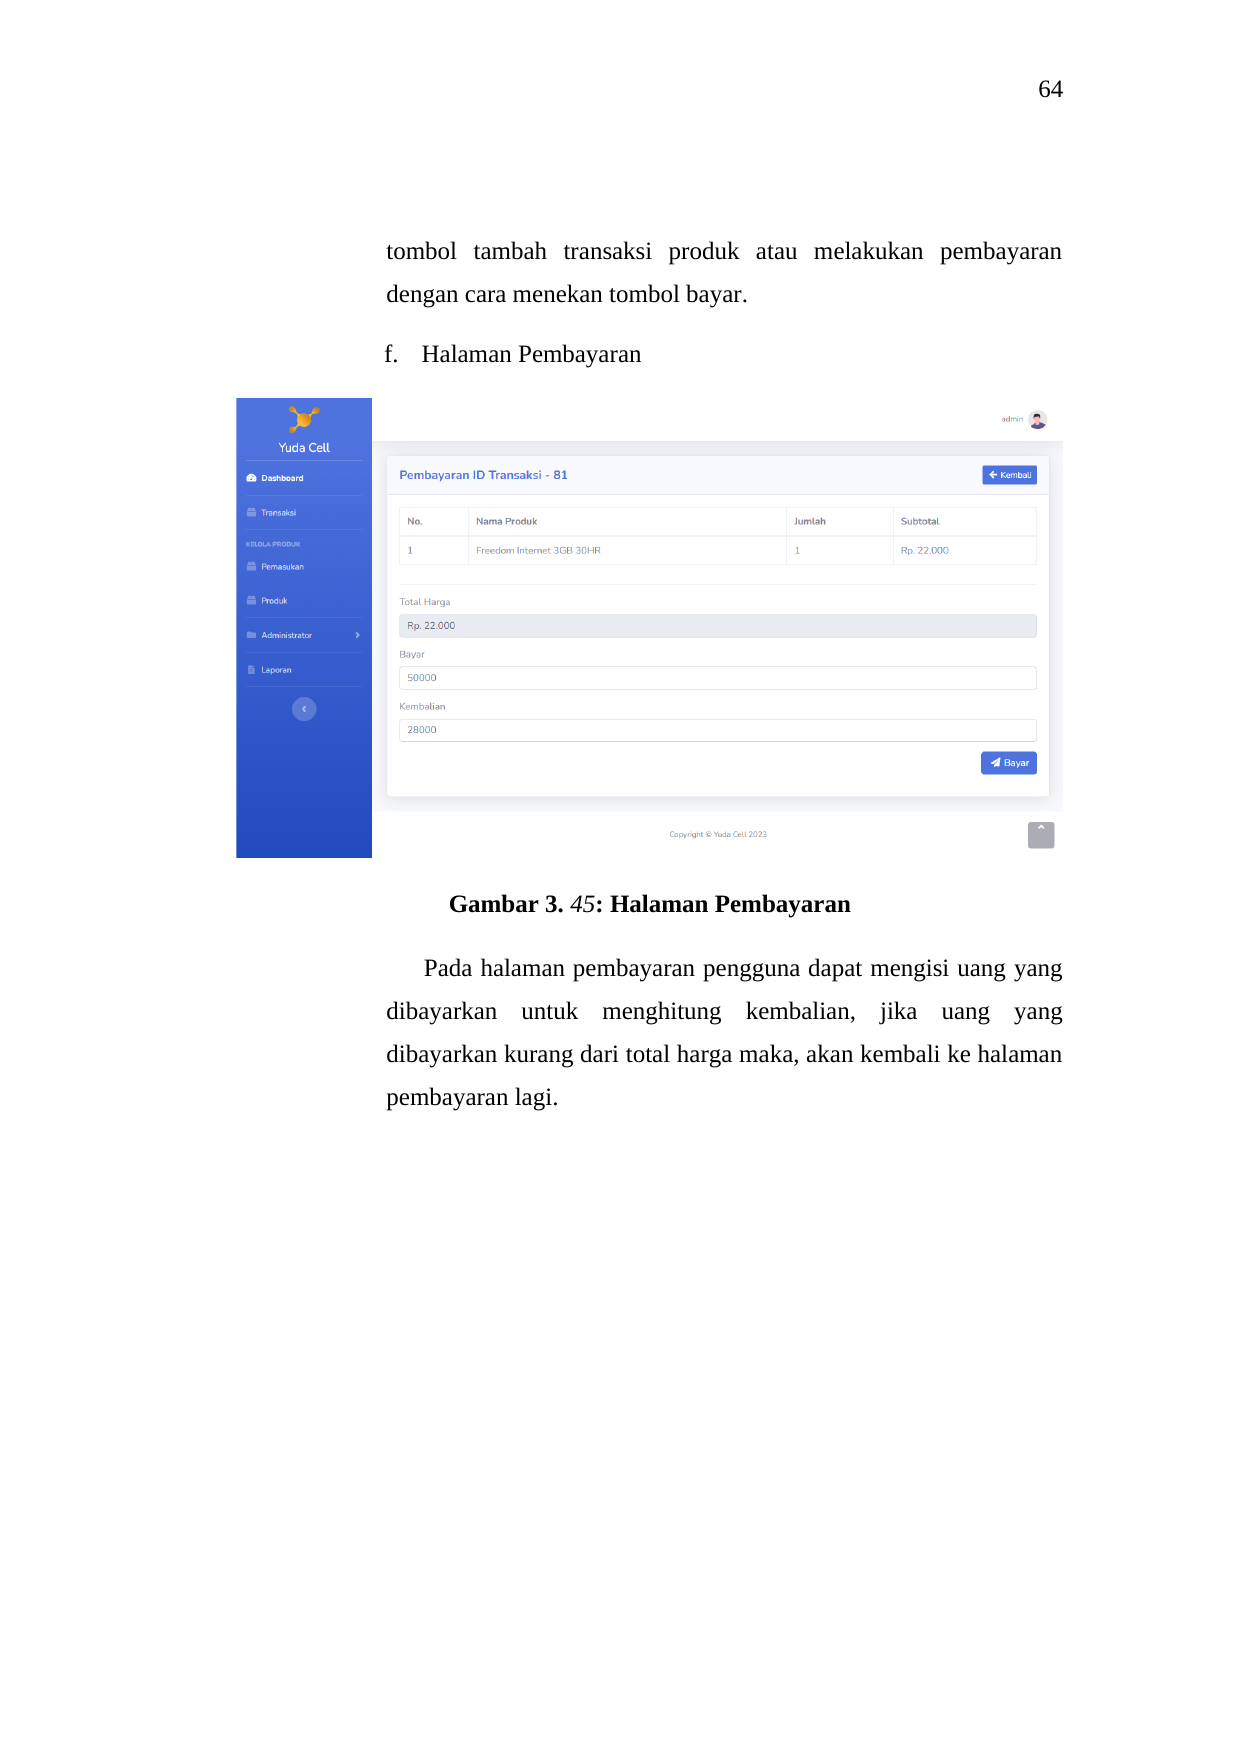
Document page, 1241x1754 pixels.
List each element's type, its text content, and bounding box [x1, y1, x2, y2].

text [386, 236, 1063, 308]
text Pada halaman pembayaran pengguna dapat mengisi uang yang dibayarkan untuk menghitung kembalian, jika uang yang dibayarkan kurang dari total harga maka, akan kembali ke halaman pembayaran lagi. [386, 953, 1063, 1111]
list Halaman Pembayaran [384, 339, 1063, 368]
picture [236, 398, 1063, 858]
text Gambar 3. 45: Halaman Pembayaran [236, 889, 1063, 917]
